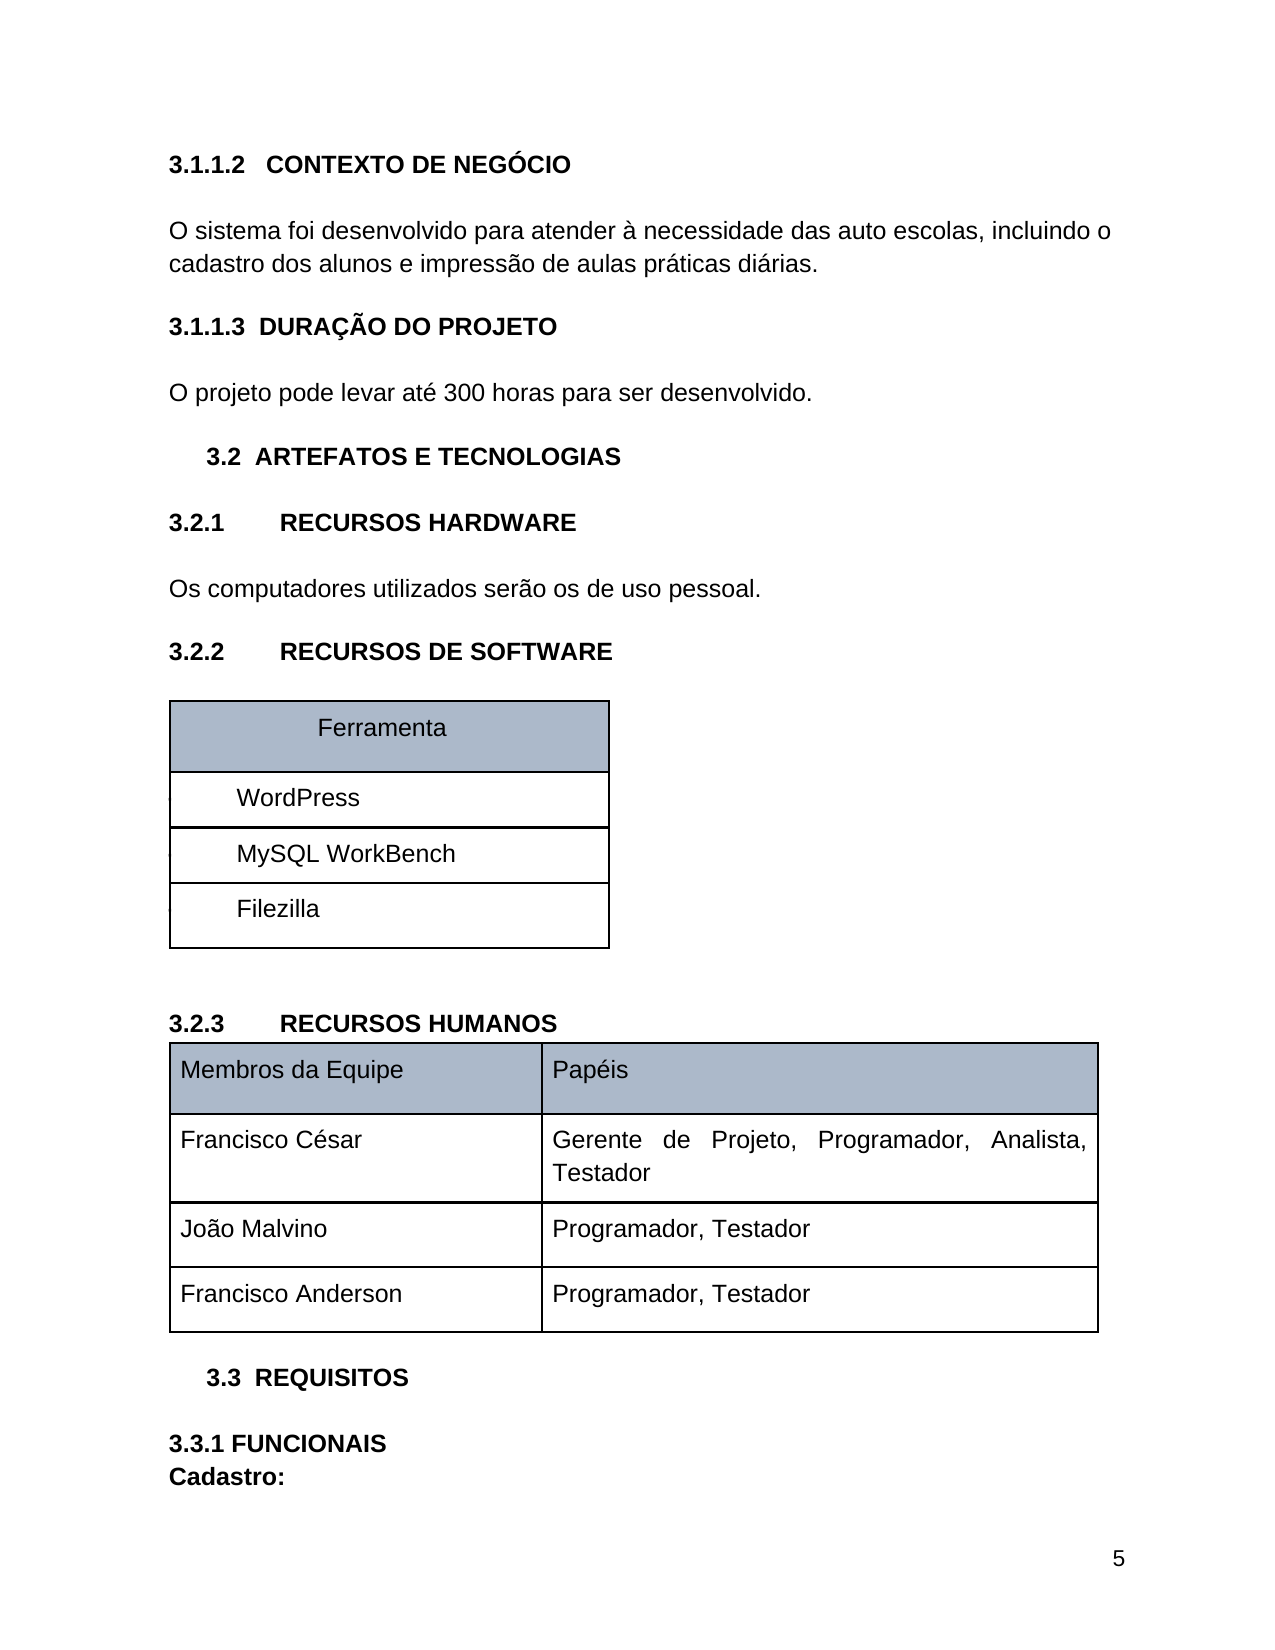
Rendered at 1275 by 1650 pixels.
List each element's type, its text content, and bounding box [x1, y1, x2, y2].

table_cell Programador, Testador [543, 1268, 1097, 1331]
table_cell · WordPress [171, 773, 608, 826]
text 3.2.2 RECURSOS DE SOFTWARE [169, 637, 1125, 666]
table_cell Francisco César [171, 1115, 541, 1201]
text Os computadores utilizados serão os de uso pessoal. [169, 574, 1125, 602]
table_header Papéis [543, 1044, 1097, 1113]
text 3.1.1.2 CONTEXTO DE NEGÓCIO [169, 150, 1125, 179]
text 3.2.3 RECURSOS HUMANOS [169, 1009, 1125, 1038]
text O projeto pode levar até 300 horas para ser desenvolvido. [169, 378, 1125, 407]
text O sistema foi desenvolvido para atender à necessidade das auto escolas, incluindo o cadastro dos alunos e impressão de aulas práticas diárias. [169, 216, 1125, 278]
table_cell João Malvino [171, 1204, 541, 1266]
table_cell Francisco Anderson [171, 1268, 541, 1331]
text 3.3.1 FUNCIONAIS [169, 1429, 1125, 1458]
table_header Ferramenta [171, 702, 608, 771]
table_cell · MySQL WorkBench [171, 829, 608, 882]
text Cadastro: [169, 1462, 1125, 1491]
table_cell Programador, Testador [543, 1204, 1097, 1266]
table_cell · Filezilla [171, 884, 608, 947]
text 3.3 REQUISITOS [206, 1363, 1125, 1392]
text 3.1.1.3 DURAÇÃO DO PROJETO [169, 312, 1125, 341]
table_header Membros da Equipe [171, 1044, 541, 1113]
table_cell Gerente de Projeto, Programador, Analista, Testador [543, 1115, 1097, 1201]
text 3.2 ARTEFATOS E TECNOLOGIAS [206, 442, 1125, 470]
text 3.2.1 RECURSOS HARDWARE [169, 508, 1125, 536]
